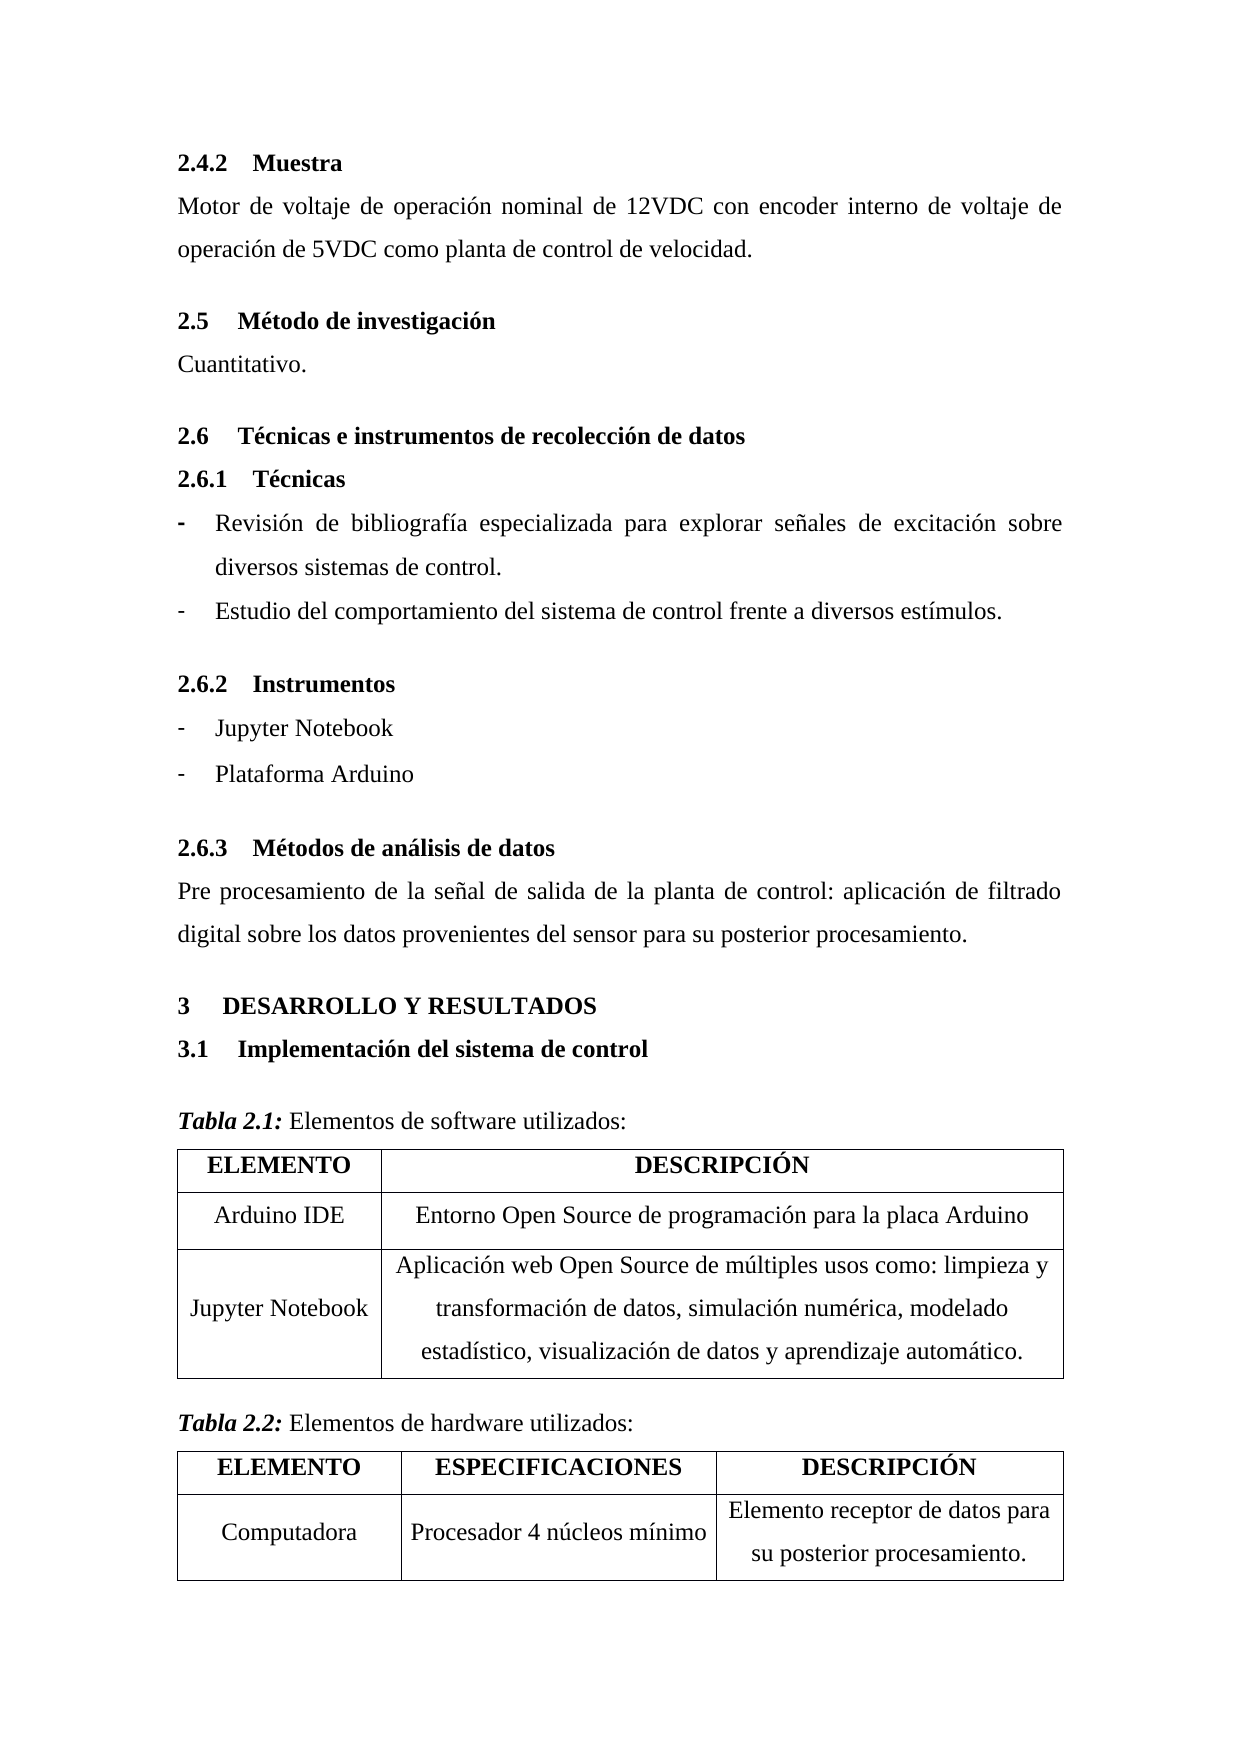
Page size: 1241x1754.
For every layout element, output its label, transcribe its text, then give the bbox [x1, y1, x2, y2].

table_header ELEMENTO [178, 1150, 381, 1192]
text Tabla 2.1: Elementos de software utilizados: [177, 1106, 1063, 1135]
subtitle Revisión de bibliografía especializada para explorar señales de excitación sobre diversos sistemas de control. [177, 507, 1063, 581]
subtitle Jupyter Notebook [177, 713, 1063, 743]
table_cell Jupyter Notebook [178, 1250, 381, 1378]
subtitle Implementación del sistema de control [177, 1034, 1063, 1063]
table_cell Computadora [178, 1495, 401, 1580]
subtitle Instrumentos [177, 669, 1063, 698]
table_cell Entorno Open Source de programación para la placa Arduino [382, 1193, 1063, 1249]
table_header DESCRIPCIÓN [382, 1150, 1063, 1192]
text Cuantitativo. [177, 349, 1063, 378]
subtitle Técnicas [177, 464, 1063, 493]
table_header DESCRIPCIÓN [717, 1452, 1063, 1494]
subtitle Método de investigación [177, 306, 1063, 334]
subtitle Estudio del comportamiento del sistema de control frente a diversos estímulos. [177, 595, 1063, 626]
table_header ELEMENTO [178, 1452, 401, 1494]
subtitle Técnicas e instrumentos de recolección de datos [177, 421, 1063, 449]
table_cell Elemento receptor de datos para su posterior procesamiento. [717, 1495, 1063, 1580]
subtitle DESARROLLO Y RESULTADOS [177, 991, 1063, 1020]
text Motor de voltaje de operación nominal de 12VDC con encoder interno de voltaje de operación de 5VDC como planta de control de velocidad. [177, 191, 1063, 263]
text Tabla 2.2: Elementos de hardware utilizados: [177, 1408, 1063, 1437]
subtitle Muestra [177, 148, 1063, 176]
subtitle Plataforma Arduino [177, 758, 1063, 789]
subtitle Pre procesamiento de la señal de salida de la planta de control: aplicación de filtrado digital sobre los datos provenientes del sensor para su posterior procesamiento. [177, 876, 1063, 948]
table_cell Procesador 4 núcleos mínimo [402, 1495, 716, 1580]
table_cell Arduino IDE [178, 1193, 381, 1249]
subtitle Métodos de análisis de datos [177, 833, 1063, 862]
table_header ESPECIFICACIONES [402, 1452, 716, 1494]
table_cell Aplicación web Open Source de múltiples usos como: limpieza y transformación de datos, simulación numérica, modelado estadístico, visualización de datos y aprendizaje automático. [382, 1250, 1063, 1378]
